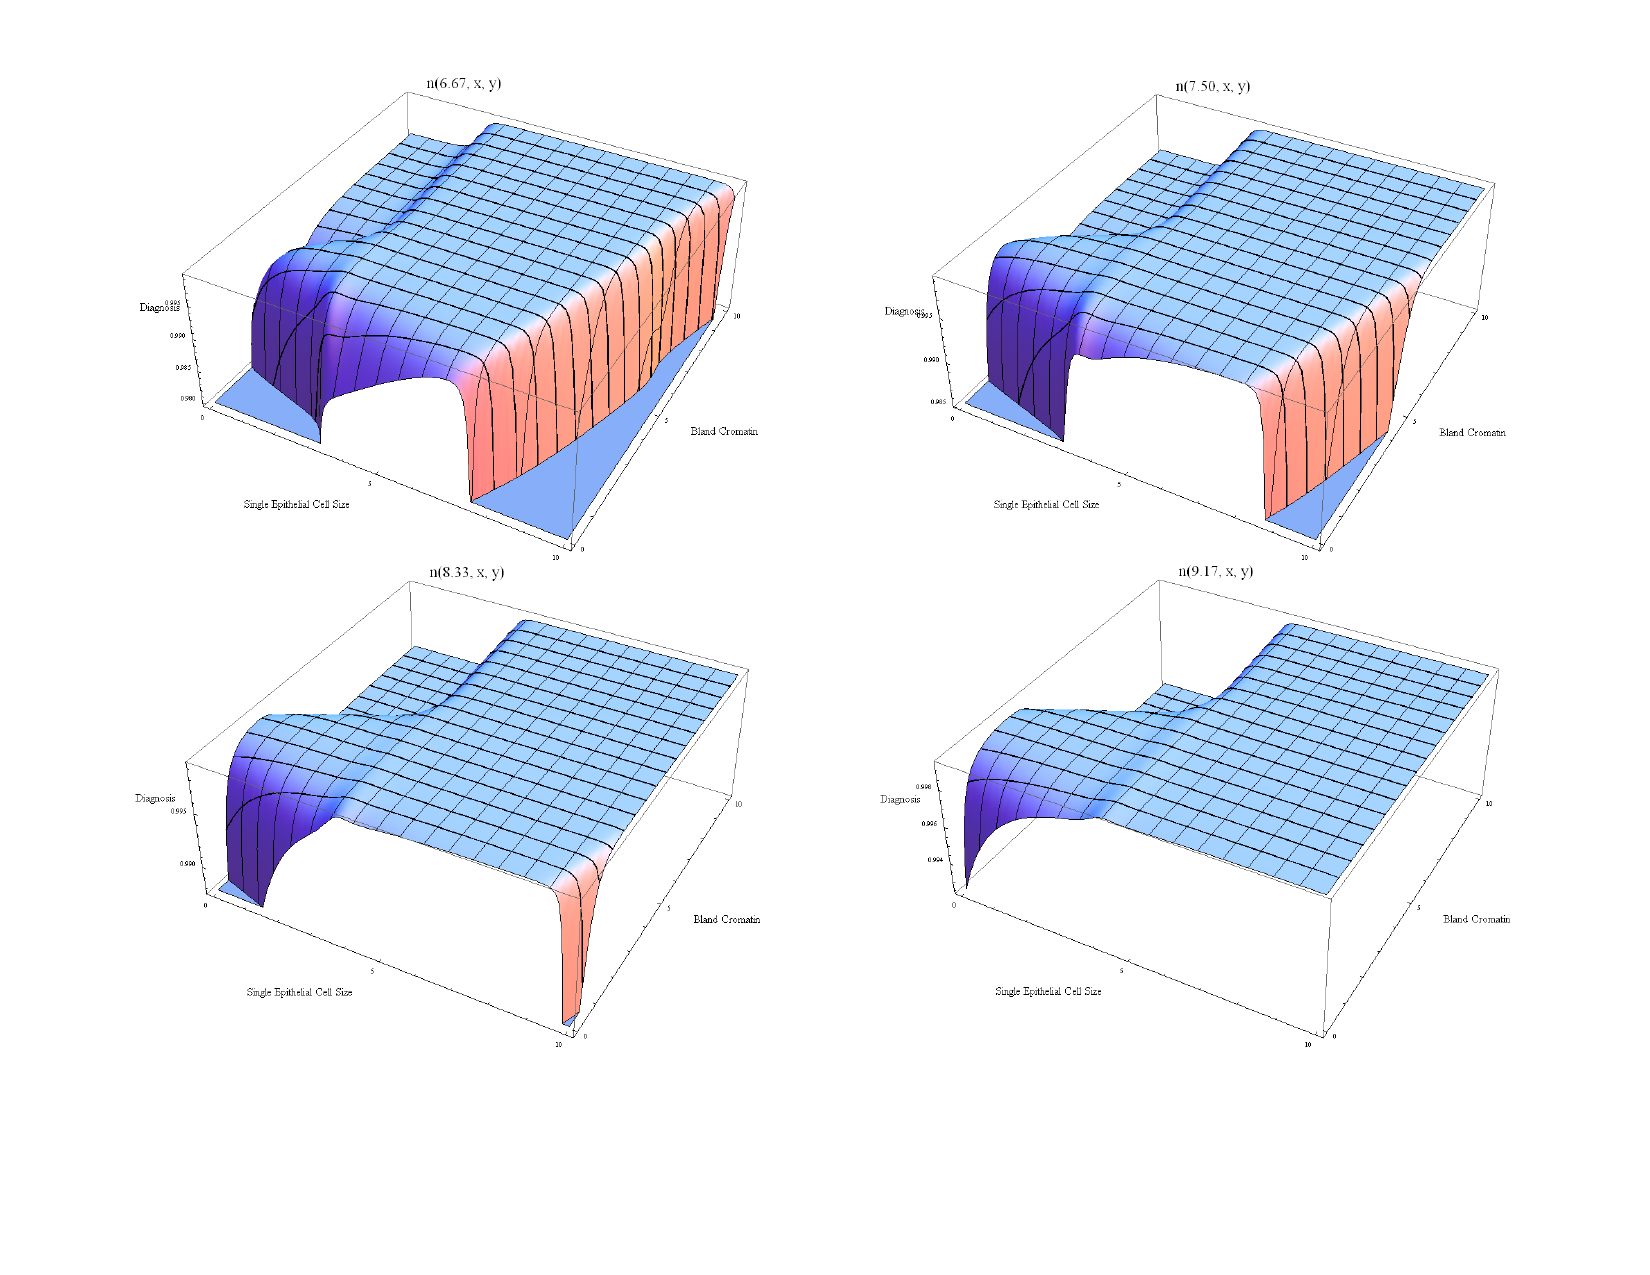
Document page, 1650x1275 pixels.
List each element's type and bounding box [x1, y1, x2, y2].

picture [75, 75, 1571, 1050]
